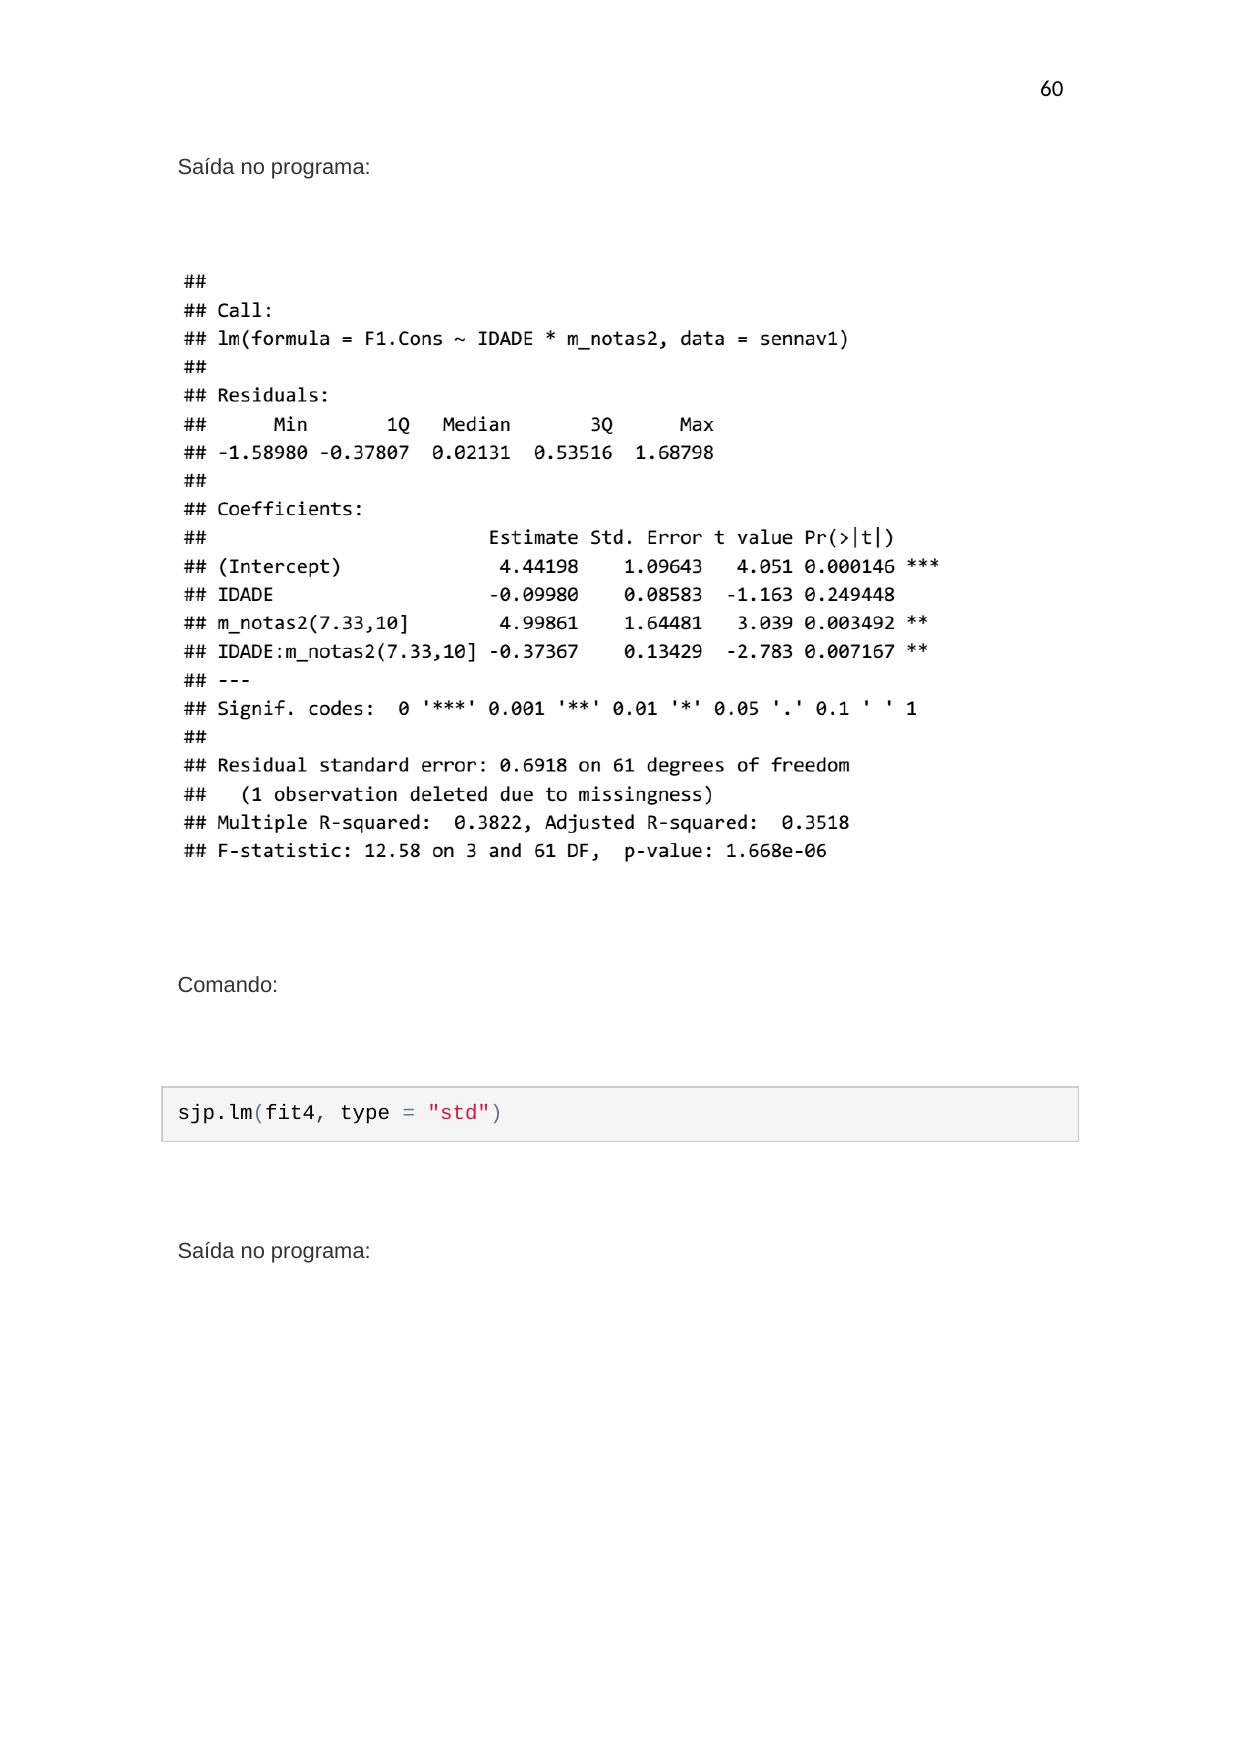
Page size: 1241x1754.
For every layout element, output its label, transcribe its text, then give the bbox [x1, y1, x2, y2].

picture [177, 268, 957, 874]
text Saída no programa: [177, 148, 1063, 179]
text sjp.lm(fit4, type = "std") [163, 1088, 1078, 1141]
text Saída no programa: [177, 1232, 1063, 1263]
text Comando: [177, 965, 1063, 997]
